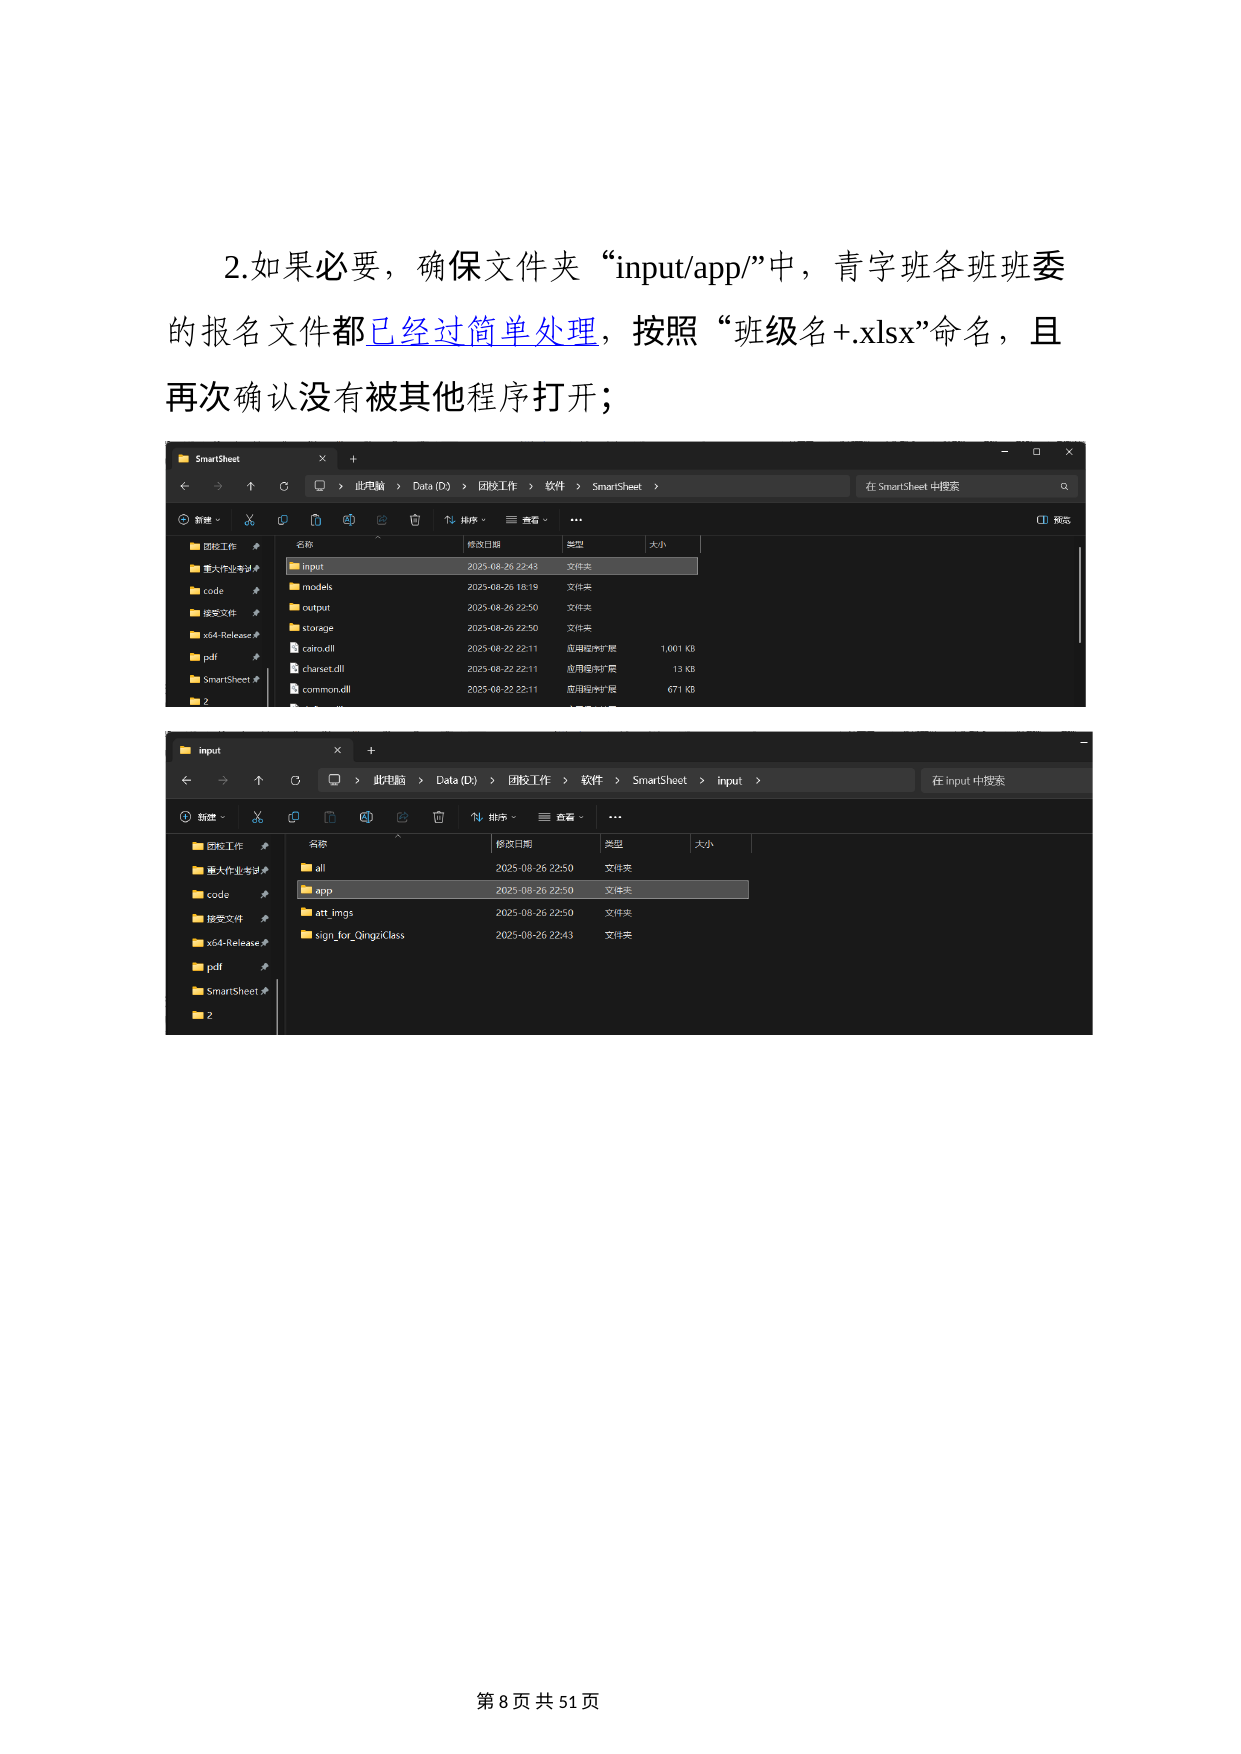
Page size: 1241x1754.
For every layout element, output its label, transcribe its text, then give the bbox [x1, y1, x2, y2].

picture [165, 731, 1093, 1035]
picture [165, 441, 1086, 707]
text 2.如果必要，确保文件夹“input/app/”中，青字班各班班委的报名文件都已经过简单处理，按照“班级名+.xlsx”命名，且再次确认没有被其他程序打开； [165, 233, 1087, 428]
